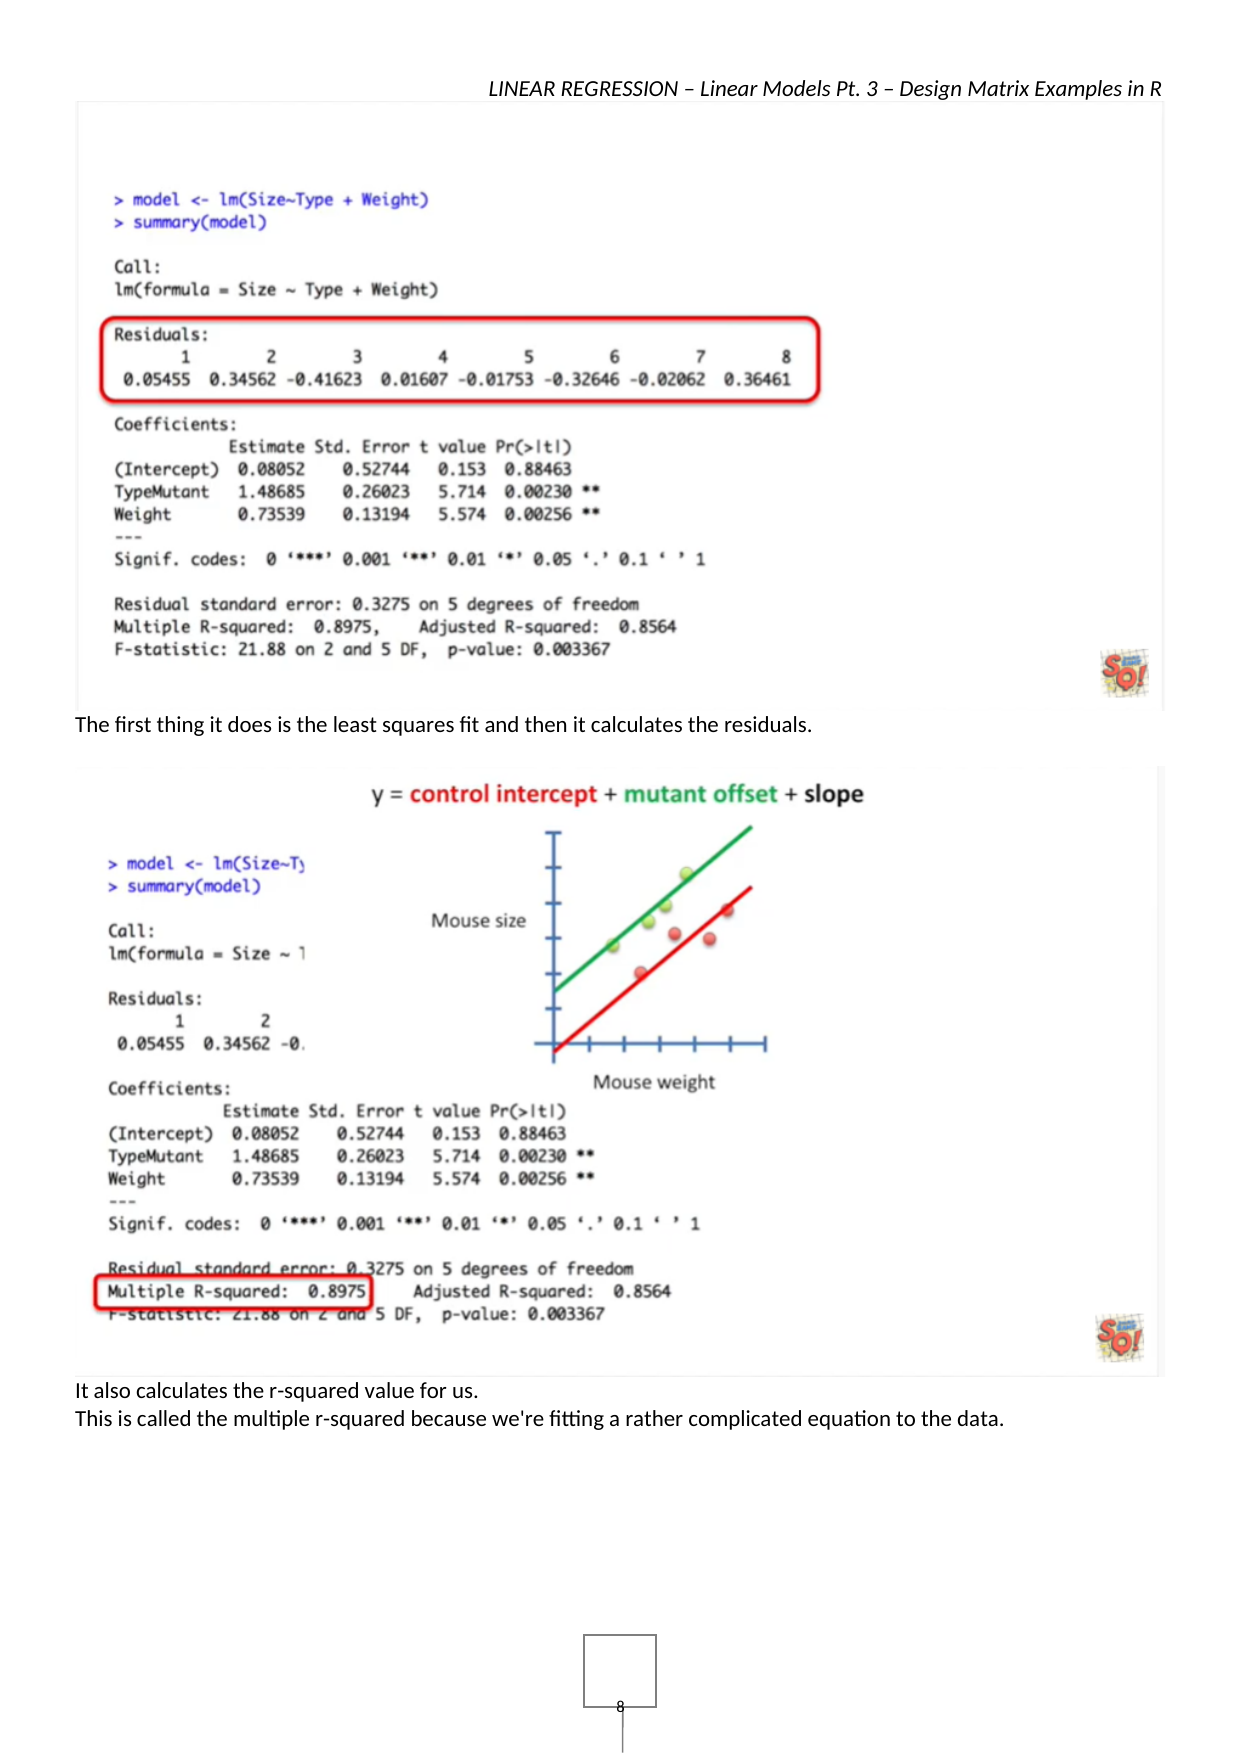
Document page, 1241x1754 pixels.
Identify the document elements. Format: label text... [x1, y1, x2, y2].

picture [75, 766, 1166, 1377]
picture [75, 101, 1166, 711]
text It also calculates the r-squared value for us. [75, 1377, 1165, 1404]
text This is called the multiple r-squared because we're fitting a rather complicated equation to the data. [75, 1404, 1165, 1432]
text The first thing it does is the least squares fit and then it calculates the residuals. [75, 711, 1165, 739]
